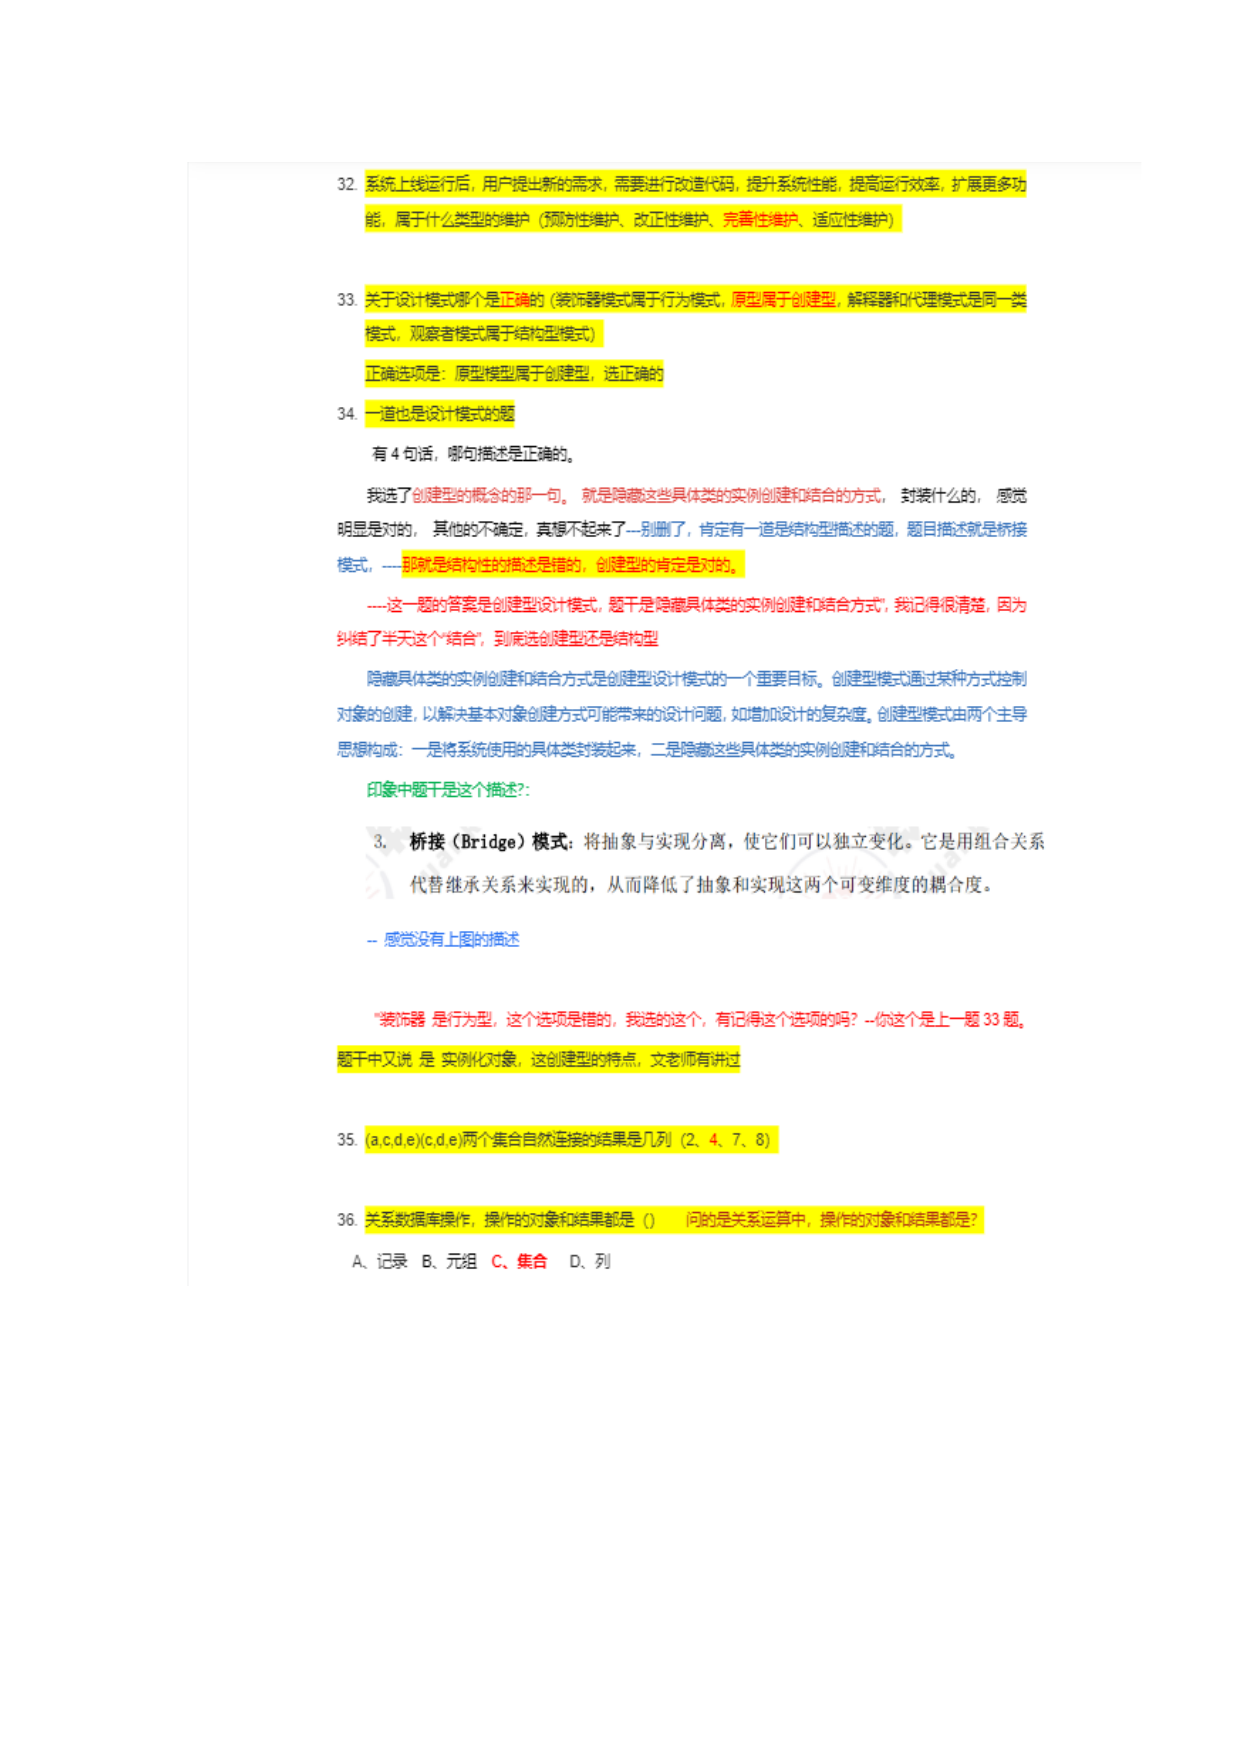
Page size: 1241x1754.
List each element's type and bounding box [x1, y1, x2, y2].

picture [187, 162, 1142, 1286]
